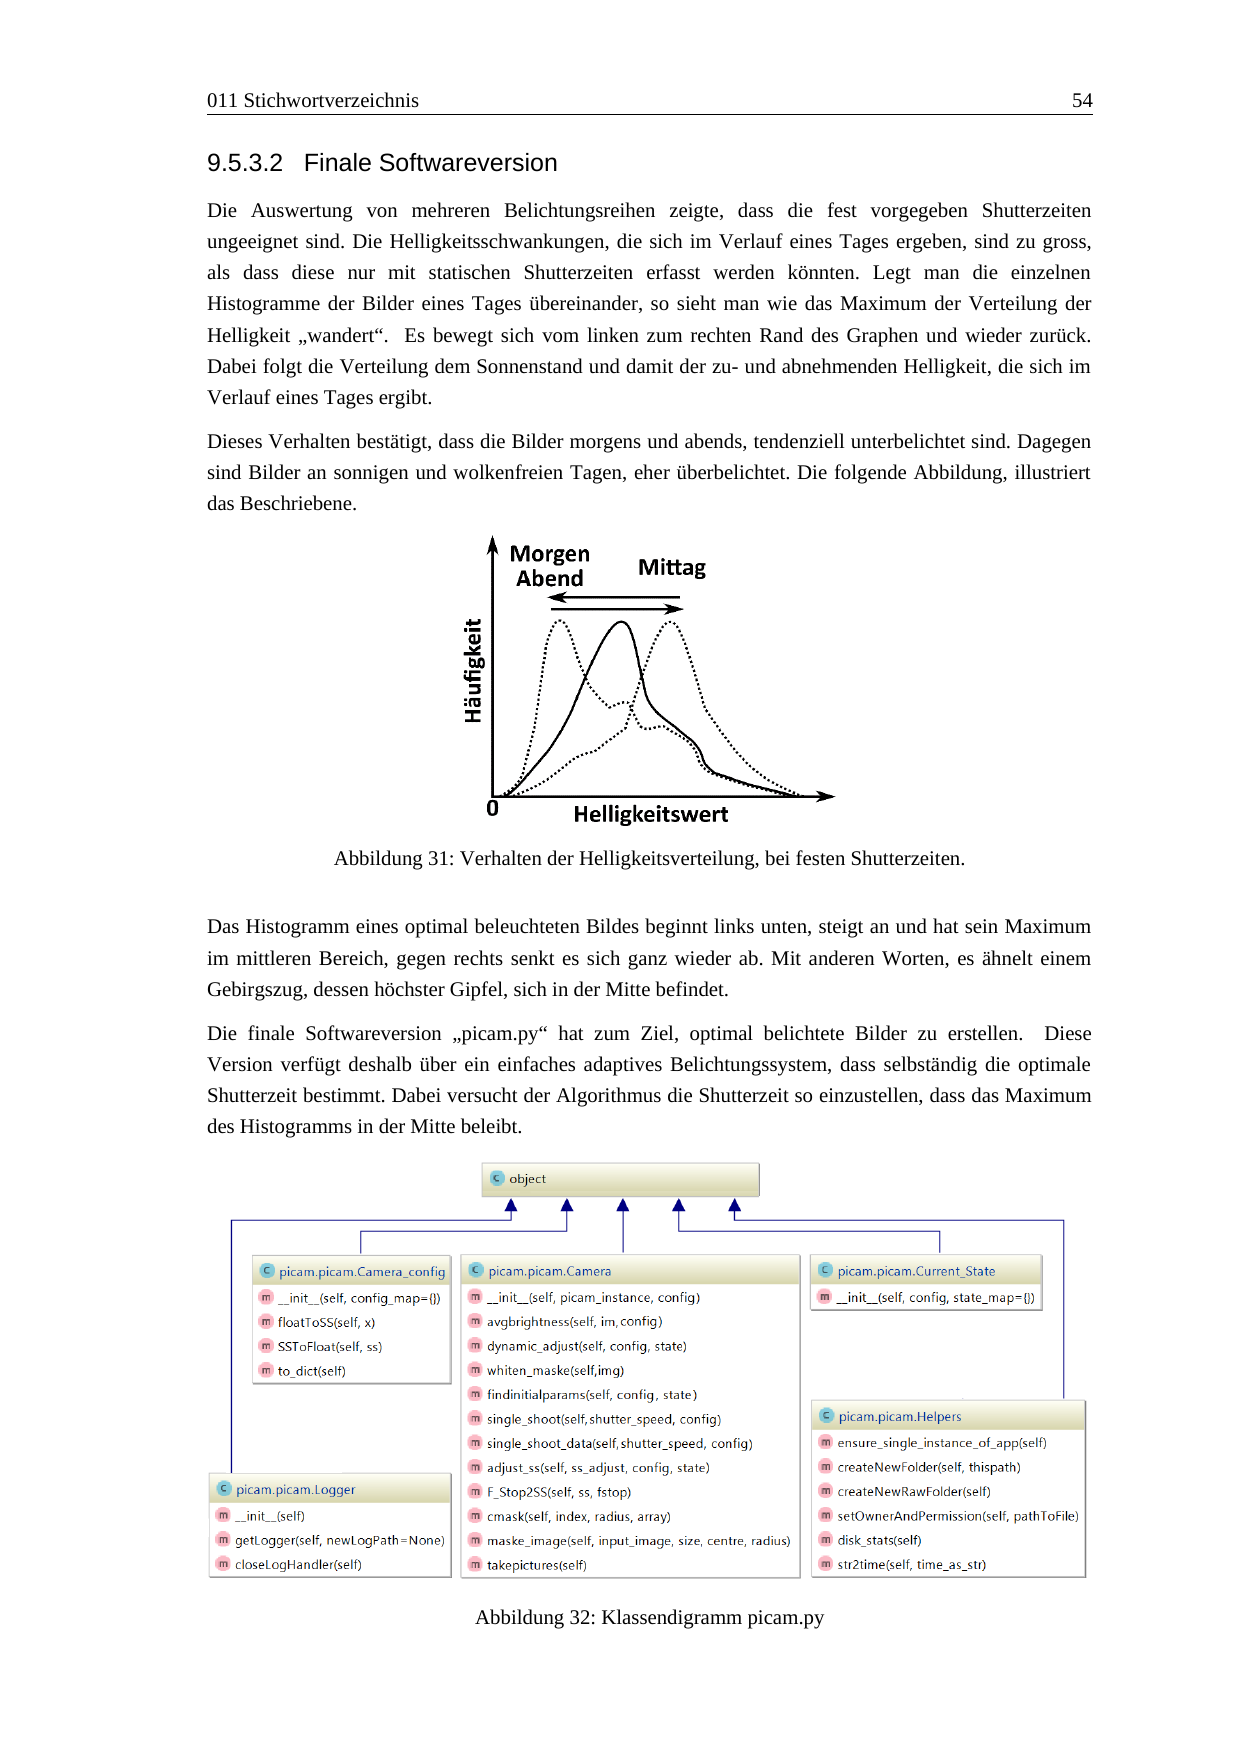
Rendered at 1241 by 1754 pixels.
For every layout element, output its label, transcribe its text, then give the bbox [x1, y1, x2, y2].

text Die finale Softwareversion „picam.py“ hat zum Ziel, optimal belichtete Bilder zu erstellen. Diese Version verfügt deshalb über ein einfaches adaptives Belichtungssystem, dass selbständig die optimale Shutterzeit bestimmt. Dabei versucht der Algorithmus die Shutterzeit so einzustellen, dass das Maximum des Histogramms in der Mitte beleibt. [207, 1021, 1093, 1138]
subtitle Finale Softwareversion [207, 148, 1093, 176]
text Die Auswertung von mehreren Belichtungsreihen zeigte, dass die fest vorgegeben Shutterzeiten ungeeignet sind. Die Helligkeitsschwankungen, die sich im Verlauf eines Tages ergeben, sind zu gross, als dass diese nur mit statischen Shutterzeiten erfasst werden könnten. Legt man die einzelnen Histogramme der Bilder eines Tages übereinander, so sieht man wie das Maximum der Verteilung der Helligkeit „wandert“. Es bewegt sich vom linken zum rechten Rand des Graphen und wieder zurück. Dabei folgt die Verteilung dem Sonnenstand und damit der zu- und abnehmenden Helligkeit, die sich im Verlauf eines Tages ergibt. [207, 197, 1093, 409]
text Das Histogramm eines optimal beleuchteten Bildes beginnt links unten, steigt an und hat sein Maximum im mittleren Bereich, gegen rechts senkt es sich ganz wieder ab. Mit anderen Worten, es ähnelt einem Gebirgszug, dessen höchster Gipfel, sich in der Mitte befindet. [207, 914, 1093, 1001]
picture [206, 1158, 1092, 1586]
text Dieses Verhalten bestätigt, dass die Bilder morgens und abends, tendenziell unterbelichtet sind. Dagegen sind Bilder an sonnigen und wolkenfreien Tagen, eher überbelichtet. Die folgende Abbildung, illustriert das Beschriebene. [207, 429, 1093, 515]
picture [463, 535, 836, 826]
text Abbildung 31: Verhalten der Helligkeitsverteilung, bei festen Shutterzeiten. [207, 846, 1093, 870]
